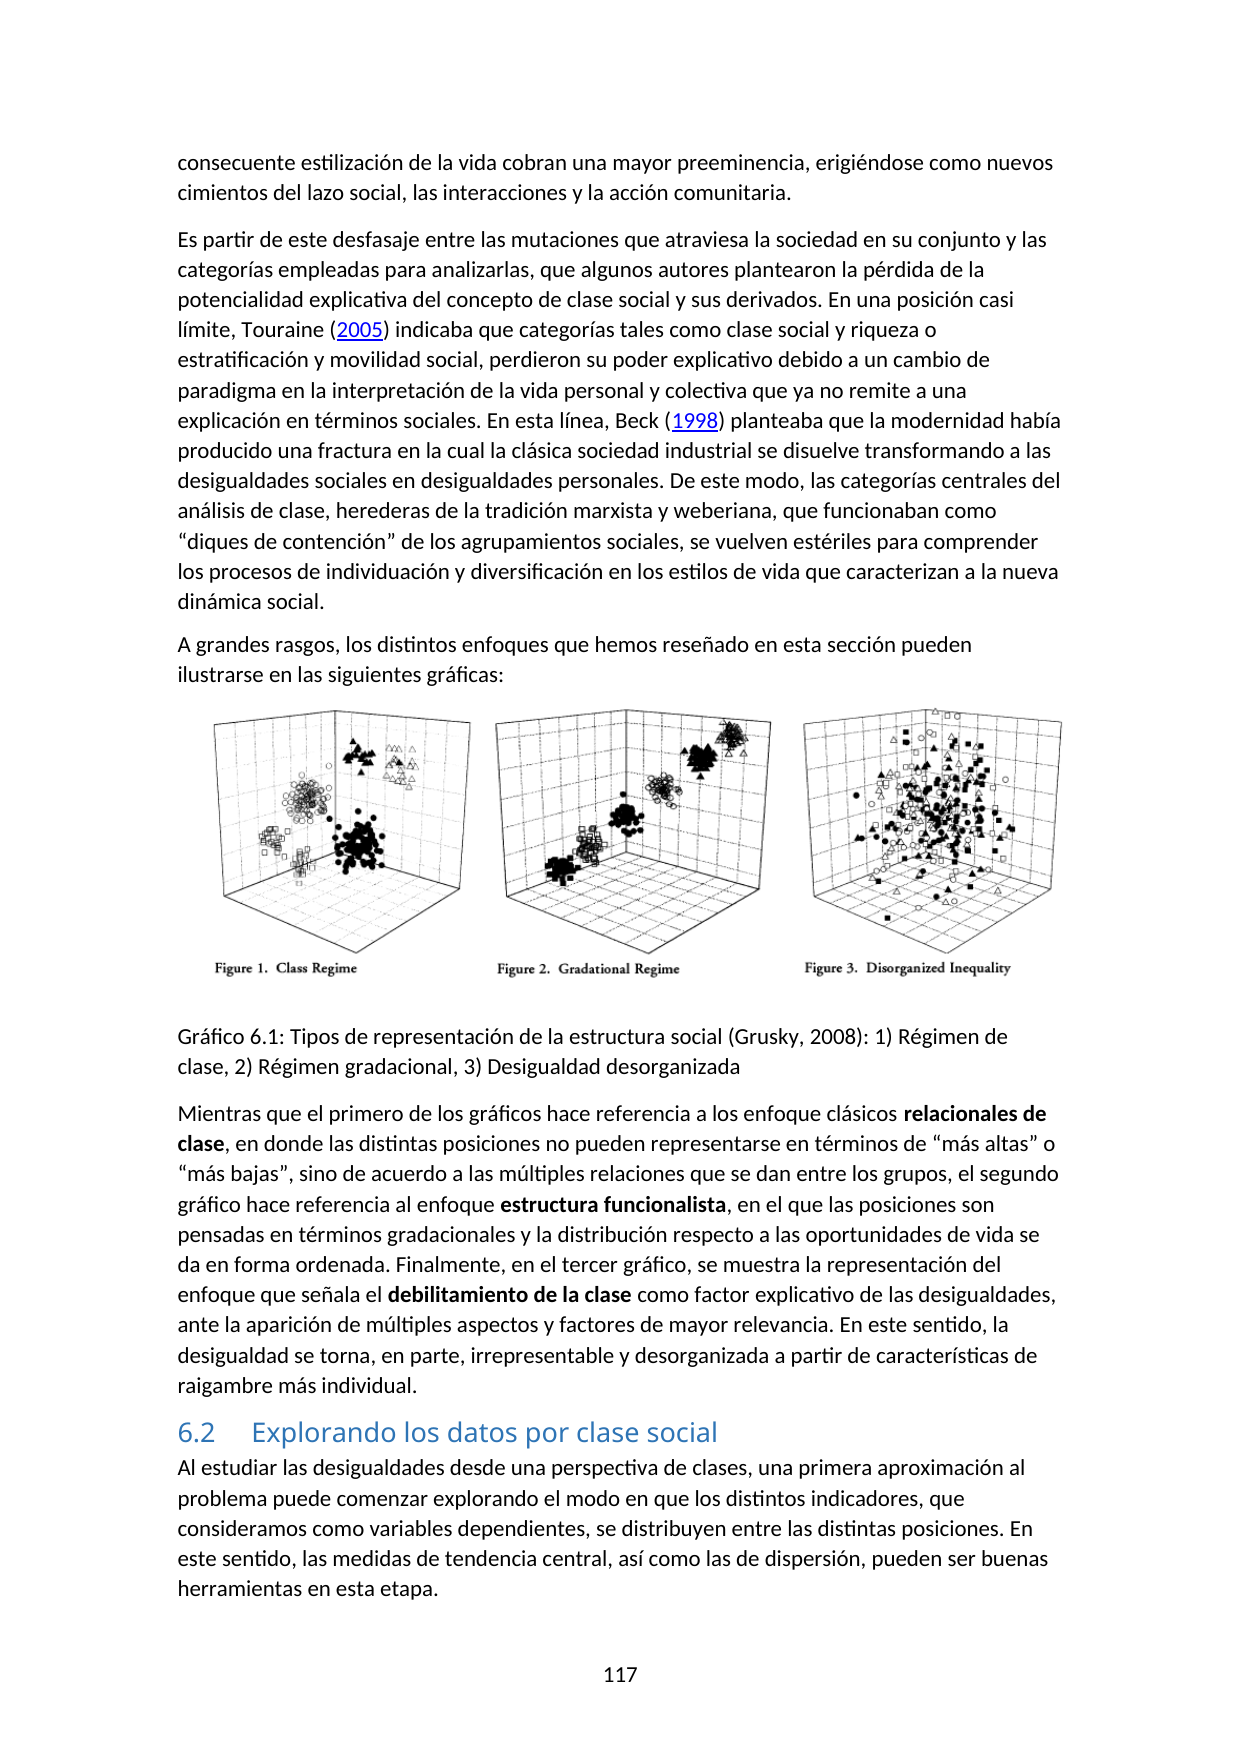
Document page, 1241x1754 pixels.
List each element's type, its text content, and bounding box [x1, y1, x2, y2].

text Mientras que el primero de los gráficos hace referencia a los enfoque clásicos relacionales de clase, en donde las distintas posiciones no pueden representarse en términos de “más altas” o “más bajas”, sino de acuerdo a las múltiples relaciones que se dan entre los grupos, el segundo gráfico hace referencia al enfoque estructura funcionalista, en el que las posiciones son pensadas en términos gradacionales y la distribución respecto a las oportunidades de vida se da en forma ordenada. Finalmente, en el tercer gráfico, se muestra la representación del enfoque que señala el debilitamiento de la clase como factor explicativo de las desigualdades, ante la aparición de múltiples aspectos y factores de mayor relevancia. En este sentido, la desigualdad se torna, en parte, irrepresentable y desorganizada a partir de características de raigambre más individual. [177, 1099, 1063, 1399]
text Es partir de este desfasaje entre las mutaciones que atraviesa la sociedad en su conjunto y las categorías empleadas para analizarlas, que algunos autores plantearon la pérdida de la potencialidad explicativa del concepto de clase social y sus derivados. En una posición casi límite, Touraine (2005) indicaba que categorías tales como clase social y riqueza o estratificación y movilidad social, perdieron su poder explicativo debido a un cambio de paradigma en la interpretación de la vida personal y colectiva que ya no remite a una explicación en términos sociales. En esta línea, Beck (1998) planteaba que la modernidad había producido una fractura en la cual la clásica sociedad industrial se disuelve transformando a las desigualdades sociales en desigualdades personales. De este modo, las categorías centrales del análisis de clase, herederas de la tradición marxista y weberiana, que funcionaban como “diques de contención” de los agrupamientos sociales, se vuelven estériles para comprender los procesos de individuación y diversificación en los estilos de vida que caracterizan a la nueva dinámica social. [177, 225, 1063, 615]
picture [196, 702, 1082, 1004]
text A grandes rasgos, los distintos enfoques que hemos reseñado en esta sección pueden ilustrarse en las siguientes gráficas: [177, 630, 1063, 688]
subtitle 6.2 Explorando los datos por clase social [177, 1414, 1063, 1451]
